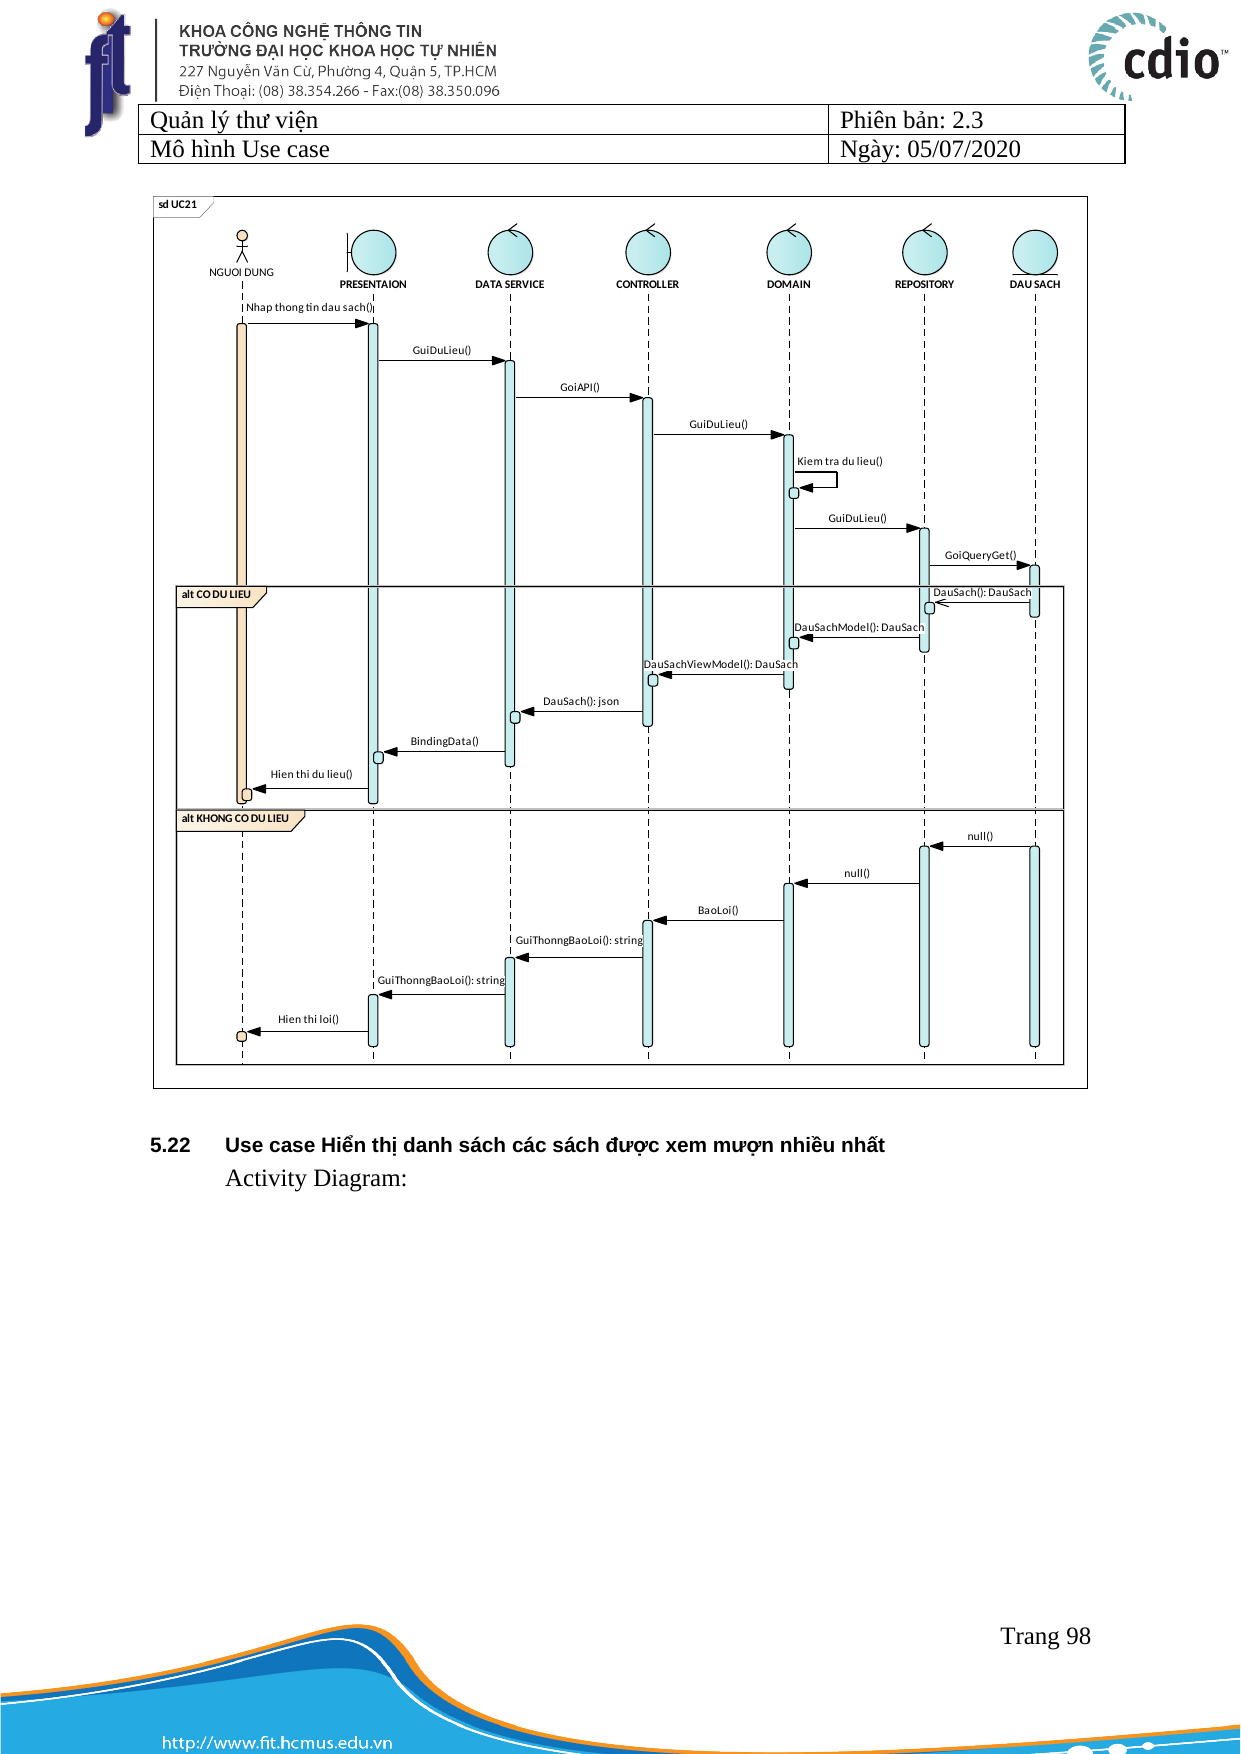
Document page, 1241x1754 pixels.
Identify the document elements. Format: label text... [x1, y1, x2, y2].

picture [61, 1, 1241, 161]
subtitle Use case Hiển thị danh sách các sách được xem mượn nhiều nhất [150, 1132, 1090, 1157]
picture [829, 105, 1124, 134]
picture [0, 1621, 1241, 1754]
picture [139, 105, 828, 134]
picture [139, 135, 828, 161]
picture [829, 135, 1124, 161]
text Activity Diagram: [225, 1163, 1090, 1192]
